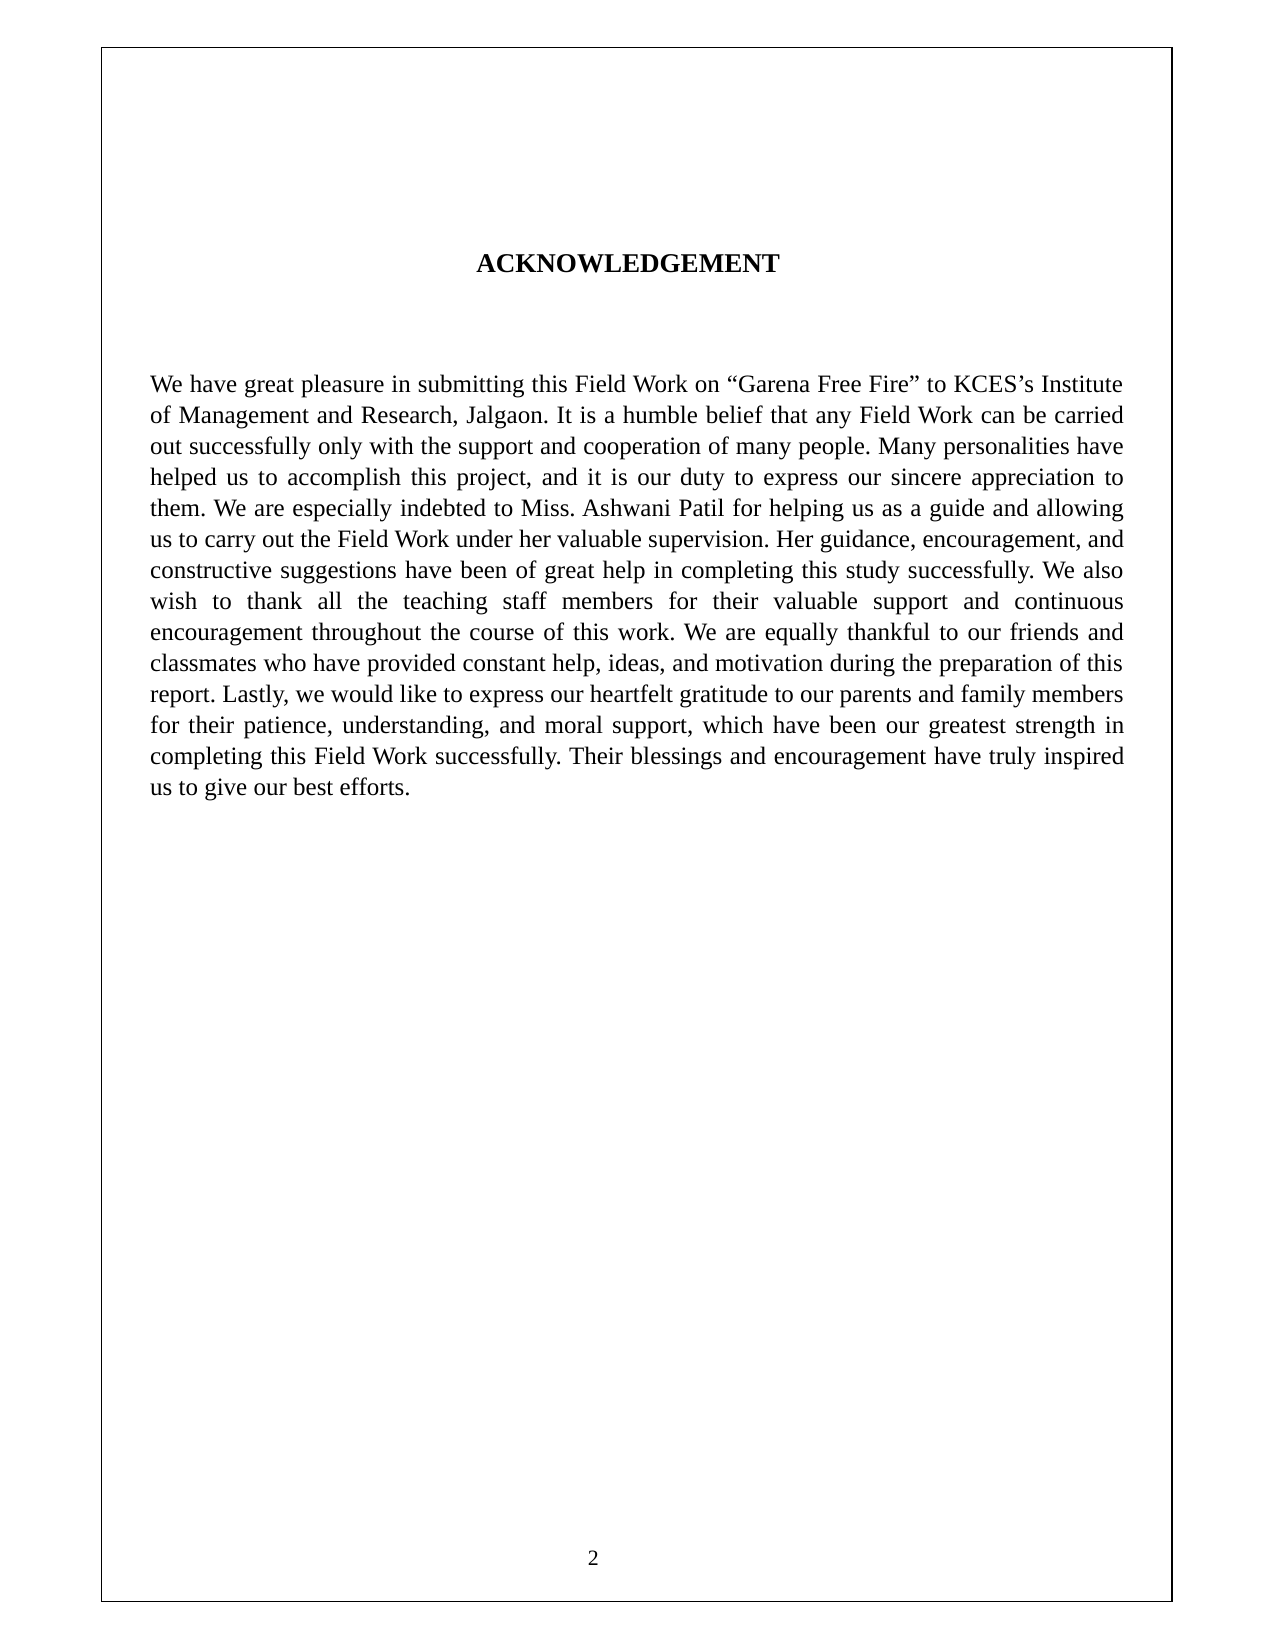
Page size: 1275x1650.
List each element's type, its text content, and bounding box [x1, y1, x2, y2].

text We have great pleasure in submitting this Field Work on “Garena Free Fire” to KCES’s Institute of Management and Research, Jalgaon. It is a humble belief that any Field Work can be carried out successfully only with the support and cooperation of many people. Many personalities have helped us to accomplish this project, and it is our duty to express our sincere appreciation to them. We are especially indebted to Miss. Ashwani Patil for helping us as a guide and allowing us to carry out the Field Work under her valuable supervision. Her guidance, encouragement, and constructive suggestions have been of great help in completing this study successfully. We also wish to thank all the teaching staff members for their valuable support and continuous encouragement throughout the course of this work. We are equally thankful to our friends and classmates who have provided constant help, ideas, and motivation during the preparation of this report. Lastly, we would like to express our heartfelt gratitude to our parents and family members for their patience, understanding, and moral support, which have been our greatest strength in completing this Field Work successfully. Their blessings and encouragement have truly inspired us to give our best efforts. [150, 369, 1125, 801]
subtitle ACKNOWLEDGEMENT [150, 247, 1106, 278]
